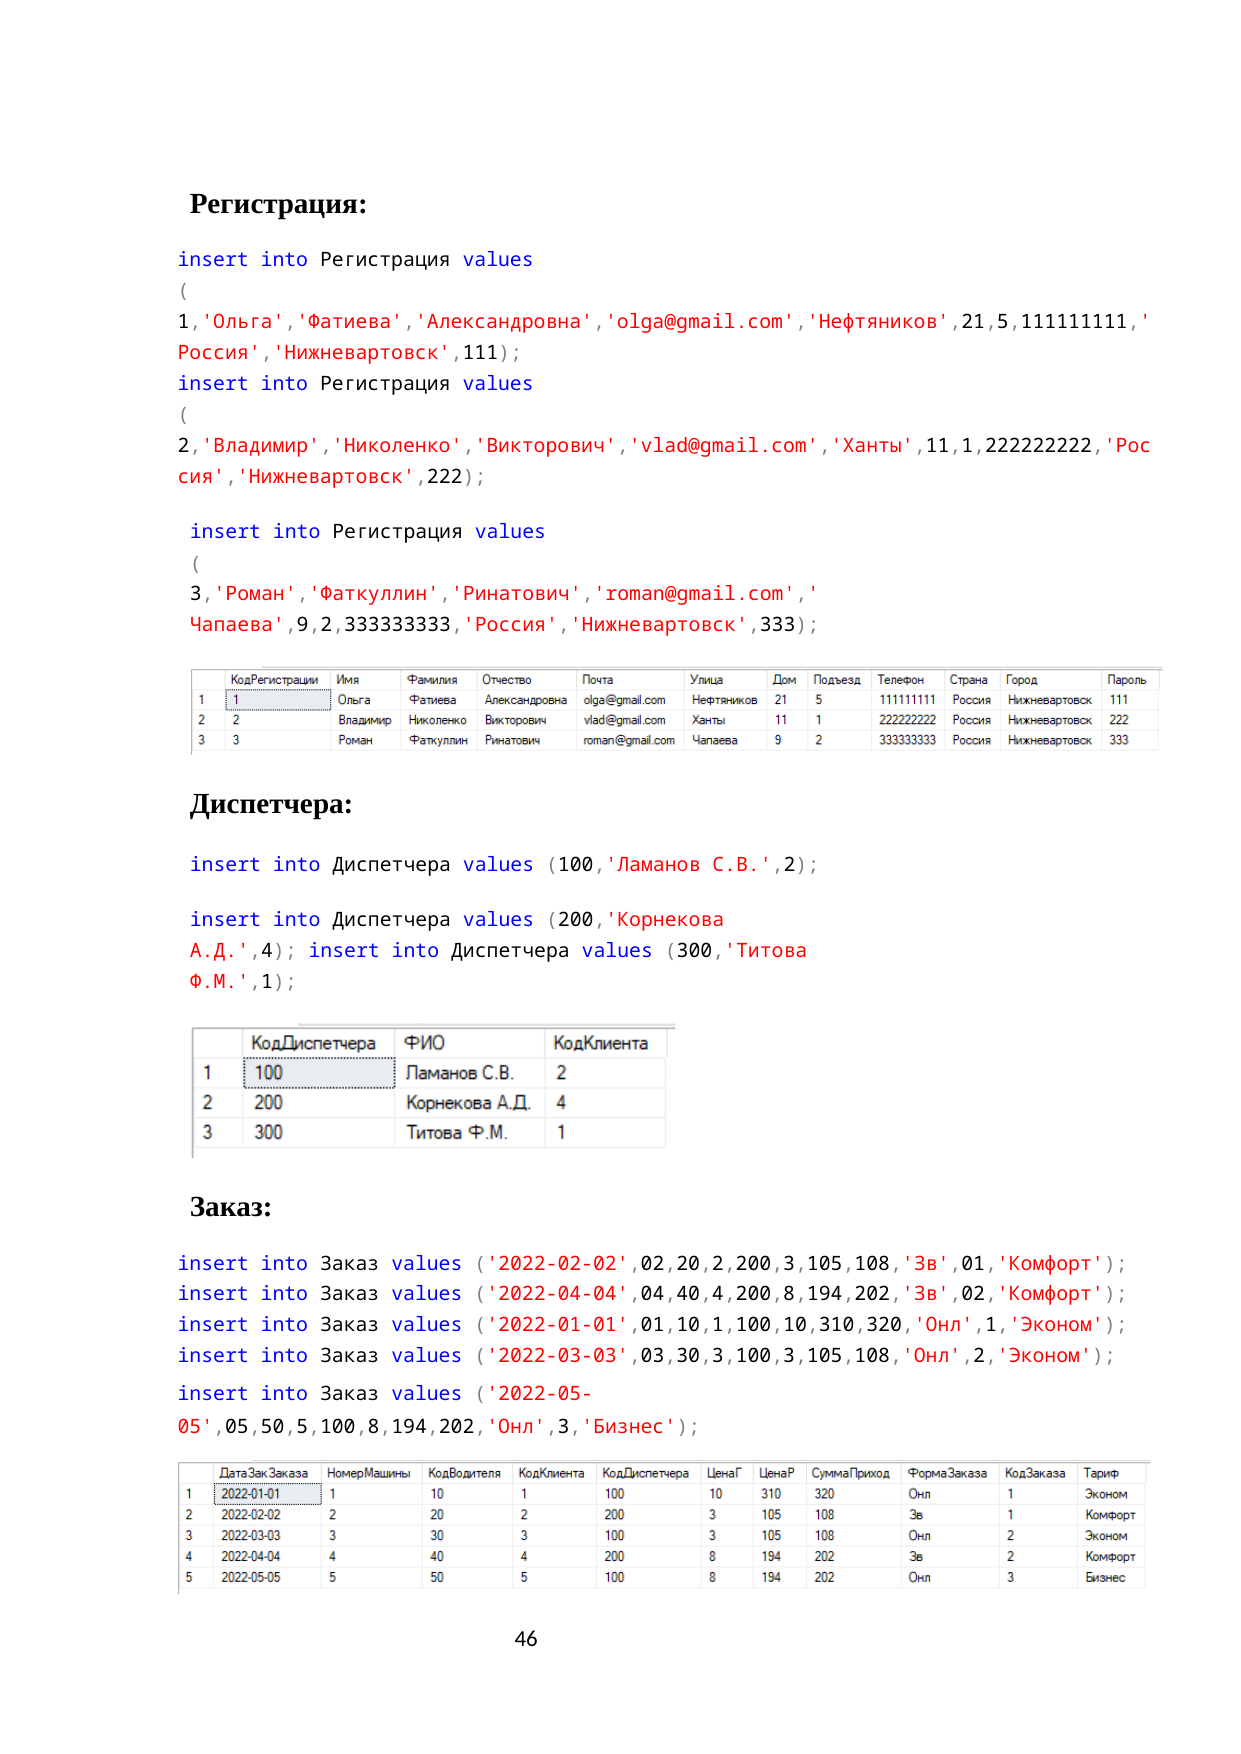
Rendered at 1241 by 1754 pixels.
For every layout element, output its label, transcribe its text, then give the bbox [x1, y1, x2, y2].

text insert into Заказ values ('2022-02-02',02,20,2,200,3,105,108,'Зв',01,'Комфорт'); [177, 1249, 1152, 1276]
picture [177, 1460, 1151, 1594]
picture [189, 1023, 676, 1158]
text insert into Заказ values ('2022-05-05',05,50,5,100,8,194,202,'Онл',3,'Бизнес'); [177, 1379, 1097, 1440]
text insert into Диспетчера values (100,'Ламанов С.В.',2); [189, 850, 830, 877]
text insert into Заказ values ('2022-01-01',01,10,1,100,10,310,320,'Онл',1,'Эконом'); [177, 1311, 1152, 1338]
text insert into Регистрация values (2,'Владимир','Николенко','Викторович','vlad@gmail.com','Ханты',11,1,222222222,'Россия','Нижневартовск',222); [177, 369, 1152, 489]
picture [189, 666, 1163, 755]
text Регистрация: [189, 186, 1152, 219]
text insert into Заказ values ('2022-04-04',04,40,4,200,8,194,202,'Зв',02,'Комфорт'); [177, 1280, 1152, 1307]
text insert into Регистрация values (3,'Роман','Фаткуллин','Ринатович','roman@gmail.com','Чапаева',9,2,333333333,'Россия','Нижневартовск',333); [189, 518, 830, 638]
text insert into Диспетчера values (200,'Корнекова А.Д.',4); insert into Диспетчера values (300,'Титова Ф.М.',1); [189, 906, 830, 994]
text insert into Регистрация values (1,'Ольга','Фатиева','Александровна','olga@gmail.com','Нефтяников',21,5,111111111,'Россия','Нижневартовск',111); [177, 245, 1152, 365]
text Заказ: [189, 1189, 1152, 1223]
text insert into Заказ values ('2022-03-03',03,30,3,100,3,105,108,'Онл',2,'Эконом'); [177, 1342, 1152, 1368]
text Диспетчера: [189, 786, 1152, 820]
